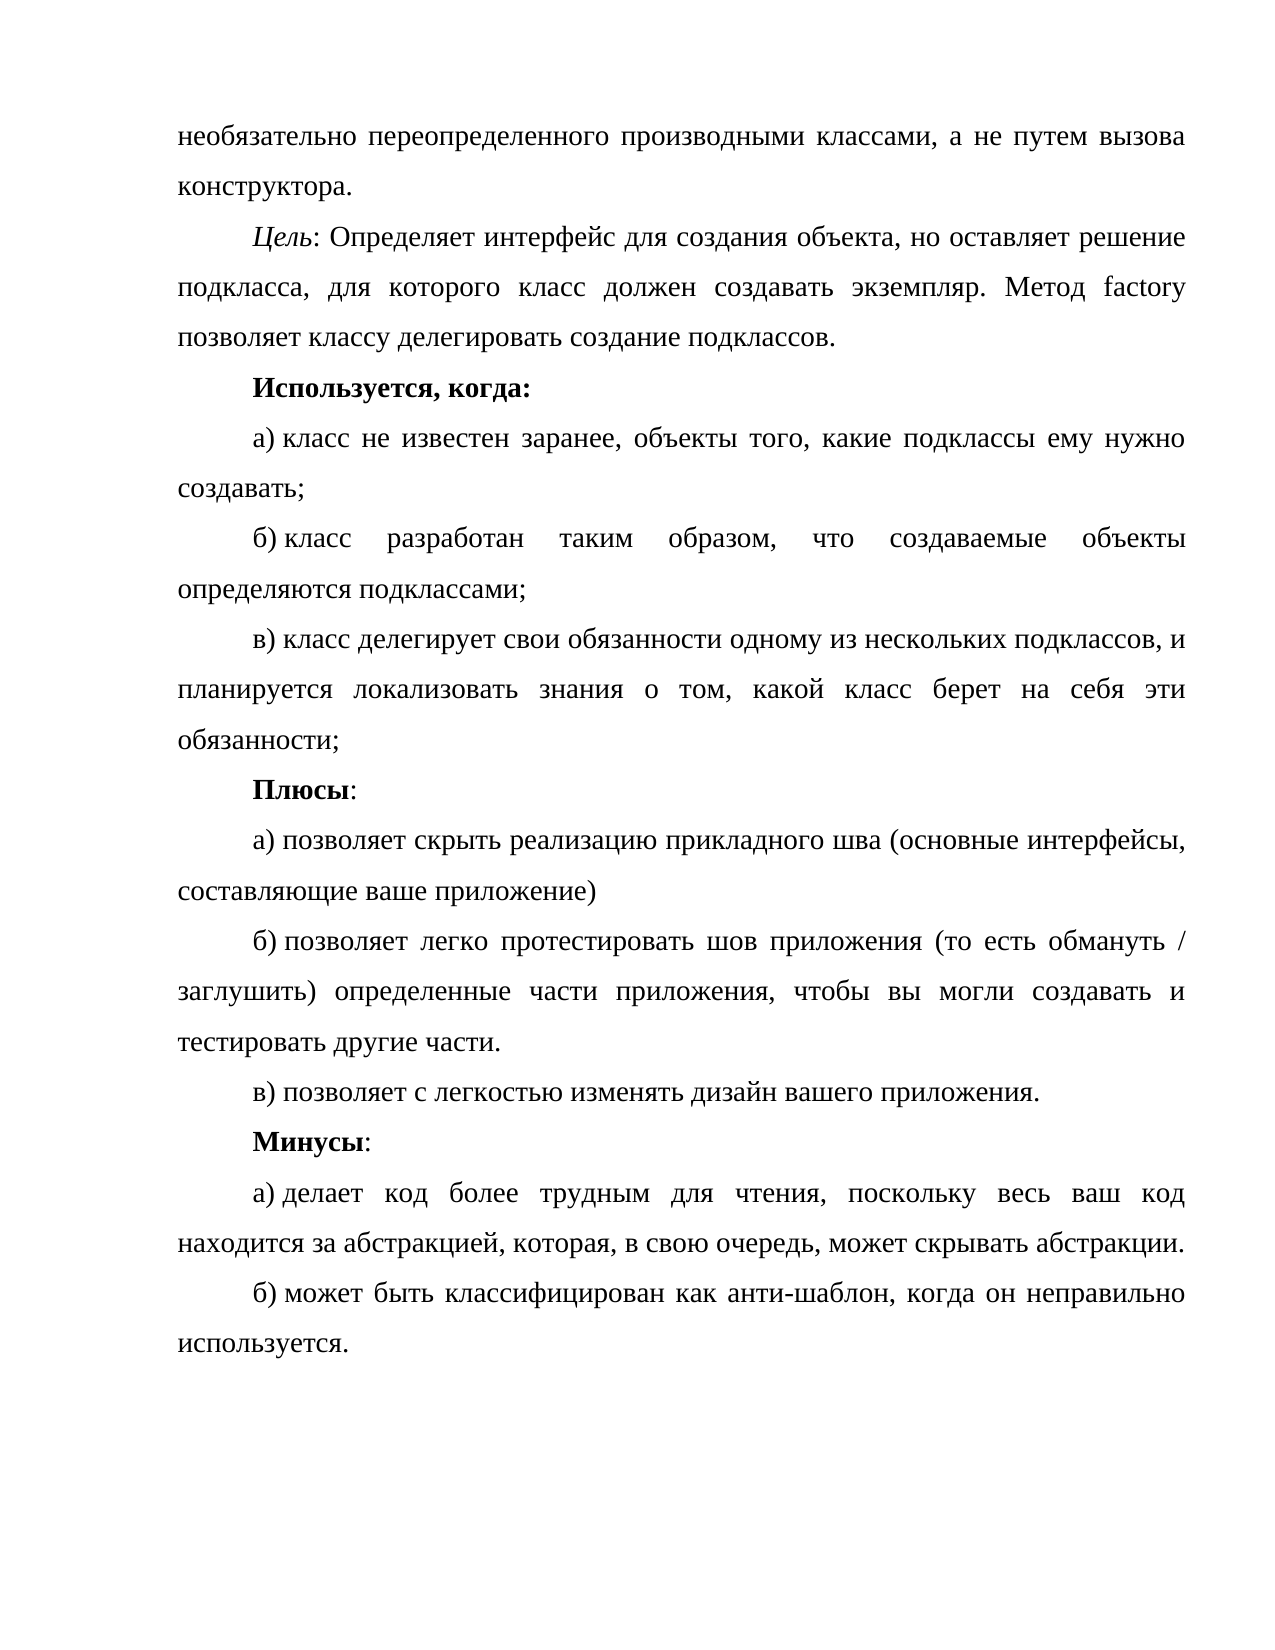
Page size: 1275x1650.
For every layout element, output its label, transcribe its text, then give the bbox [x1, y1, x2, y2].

text Цель: Определяет интерфейс для создания объекта, но оставляет решение подкласса, для которого класс должен создавать экземпляр. Метод factory позволяет классу делегировать создание подклассов. [177, 219, 1186, 353]
list позволяет с легкостью изменять дизайн вашего приложения. [177, 1074, 1186, 1108]
list позволяет скрыть реализацию прикладного шва (основные интерфейсы, составляющие ваше приложение) [177, 822, 1186, 906]
text Минусы: [177, 1124, 1186, 1158]
list класс разработан таким образом, что создаваемые объекты определяются подклассами; [177, 521, 1186, 604]
list делает код более трудным для чтения, поскольку весь ваш код находится за абстракцией, которая, в свою очередь, может скрывать абстракции. [177, 1175, 1186, 1258]
list класс не известен заранее, объекты того, какие подклассы ему нужно создавать; [177, 420, 1186, 504]
list позволяет легко протестировать шов приложения (то есть обмануть / заглушить) определенные части приложения, чтобы вы могли создавать и тестировать другие части. [177, 923, 1186, 1057]
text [177, 118, 1186, 202]
text Используется, когда: [177, 370, 1186, 403]
text Плюсы: [177, 772, 1186, 806]
list может быть классифицирован как анти-шаблон, когда он неправильно используется. [177, 1275, 1186, 1359]
list класс делегирует свои обязанности одному из нескольких подклассов, и планируется локализовать знания о том, какой класс берет на себя эти обязанности; [177, 621, 1186, 755]
